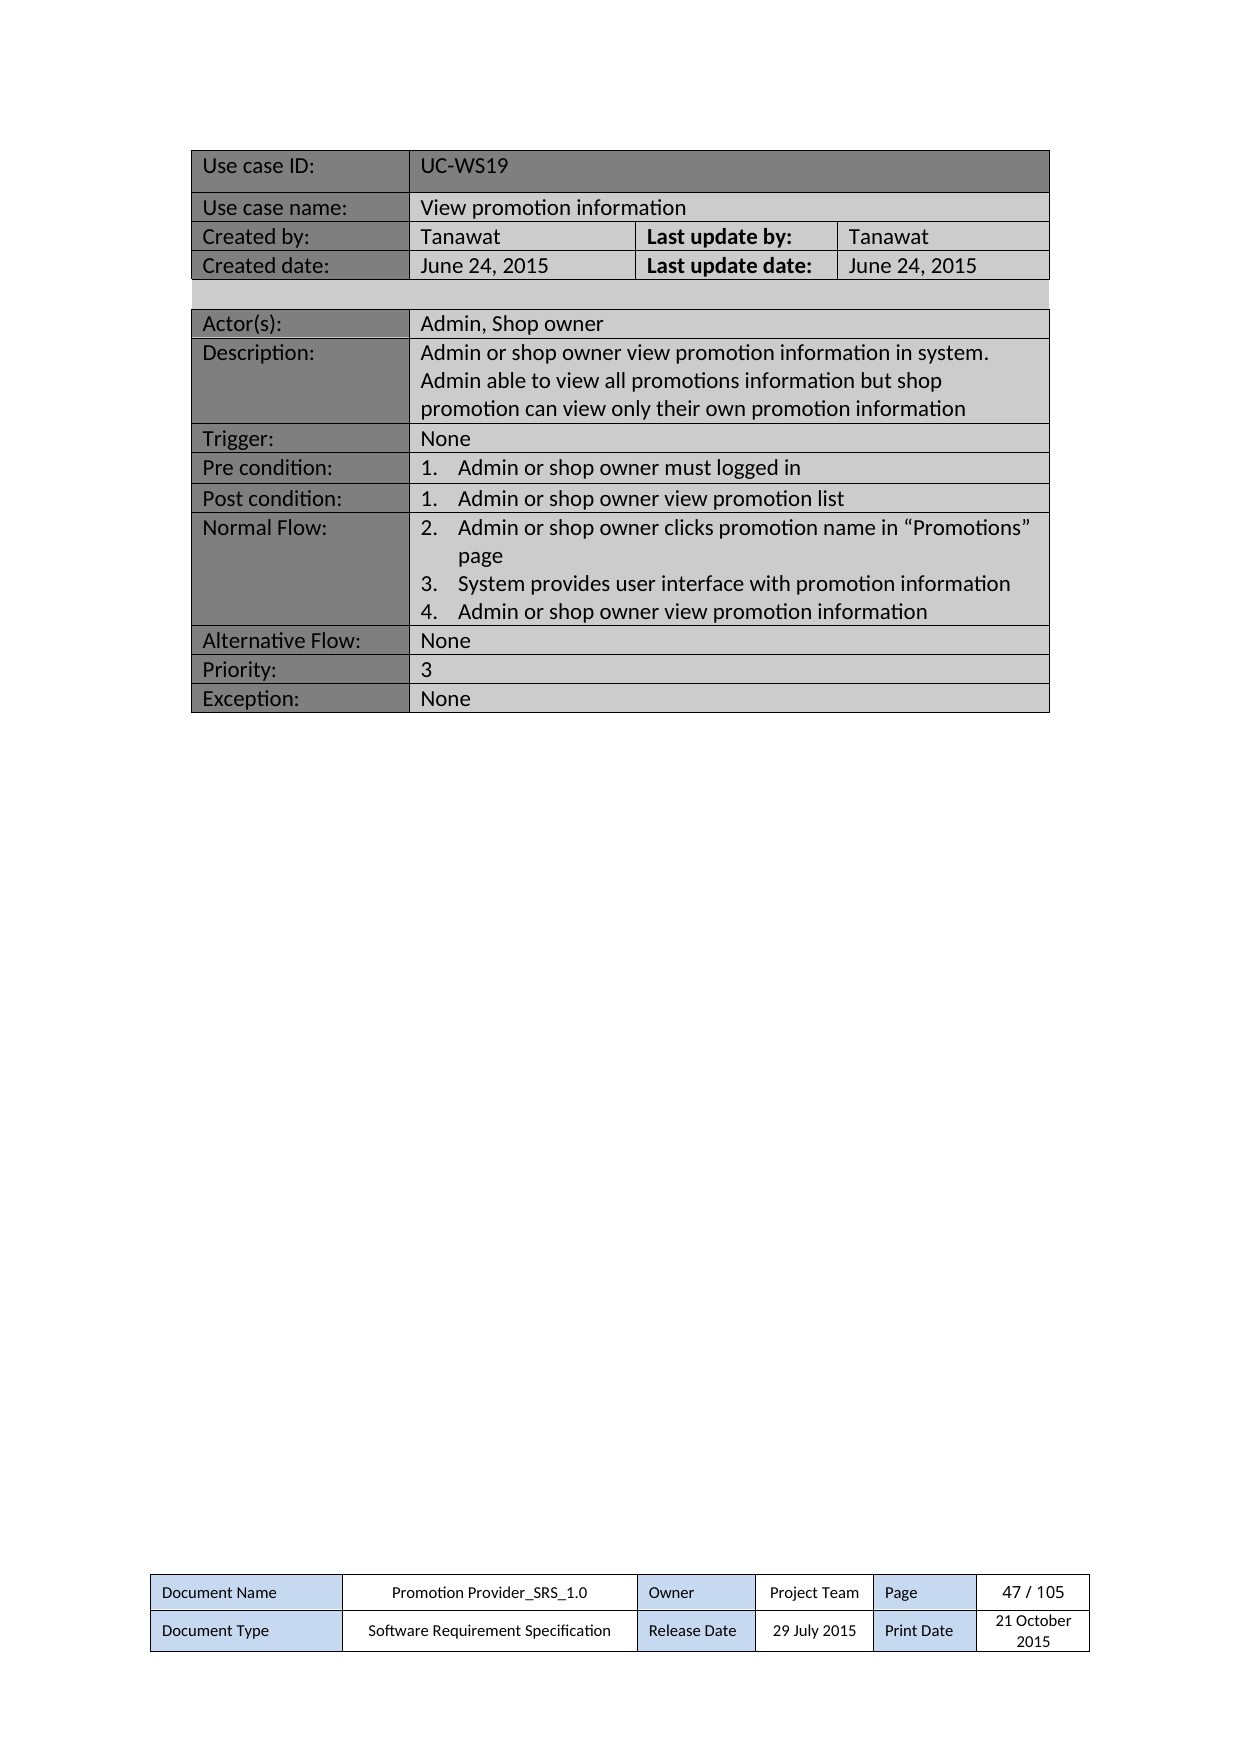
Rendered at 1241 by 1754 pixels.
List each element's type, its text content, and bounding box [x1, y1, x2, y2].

table_cell Pre condition: [192, 453, 409, 483]
table_cell Actor(s): [192, 310, 409, 337]
table_cell Created date: [192, 251, 409, 279]
table_cell June 24, 2015 [838, 251, 1049, 279]
table_cell June 24, 2015 [410, 251, 635, 279]
table_cell Exception: [192, 684, 409, 712]
table_cell Alternative Flow: [192, 626, 409, 654]
table_cell Tanawat [410, 222, 635, 250]
table_cell Description: [192, 339, 409, 423]
table_cell View promotion information [410, 193, 1049, 221]
table_cell Created by: [192, 222, 409, 250]
table_cell Admin or shop owner view promotion list [410, 484, 1049, 512]
table_cell None [410, 626, 1049, 654]
table_header UC-WS19 [410, 151, 1049, 192]
table_cell Tanawat [838, 222, 1049, 250]
table_cell Use case name: [192, 193, 409, 221]
table_cell Last update date: [636, 251, 837, 279]
table_cell Admin or shop owner must logged in [410, 453, 1049, 483]
table_cell Trigger: [192, 424, 409, 452]
table_cell Post condition: [192, 484, 409, 512]
table_cell [409, 280, 1049, 308]
table_cell 3 [410, 655, 1049, 683]
table_cell Normal Flow: [192, 513, 409, 625]
table_header Use case ID: [192, 151, 409, 192]
table_cell Admin, Shop owner [410, 310, 1049, 337]
table_cell Admin or shop owner clicks promotion name in “Promotions” page System provides user interface with promotion information Admin or shop owner view promotion information [410, 513, 1049, 625]
table_cell Last update by: [636, 222, 837, 250]
table_cell Admin or shop owner view promotion information in system. Admin able to view all promotions information but shop promotion can view only their own promotion information [410, 339, 1049, 423]
table_cell [192, 280, 409, 308]
table_cell None [410, 424, 1049, 452]
table_cell None [410, 684, 1049, 712]
table_cell Priority: [192, 655, 409, 683]
